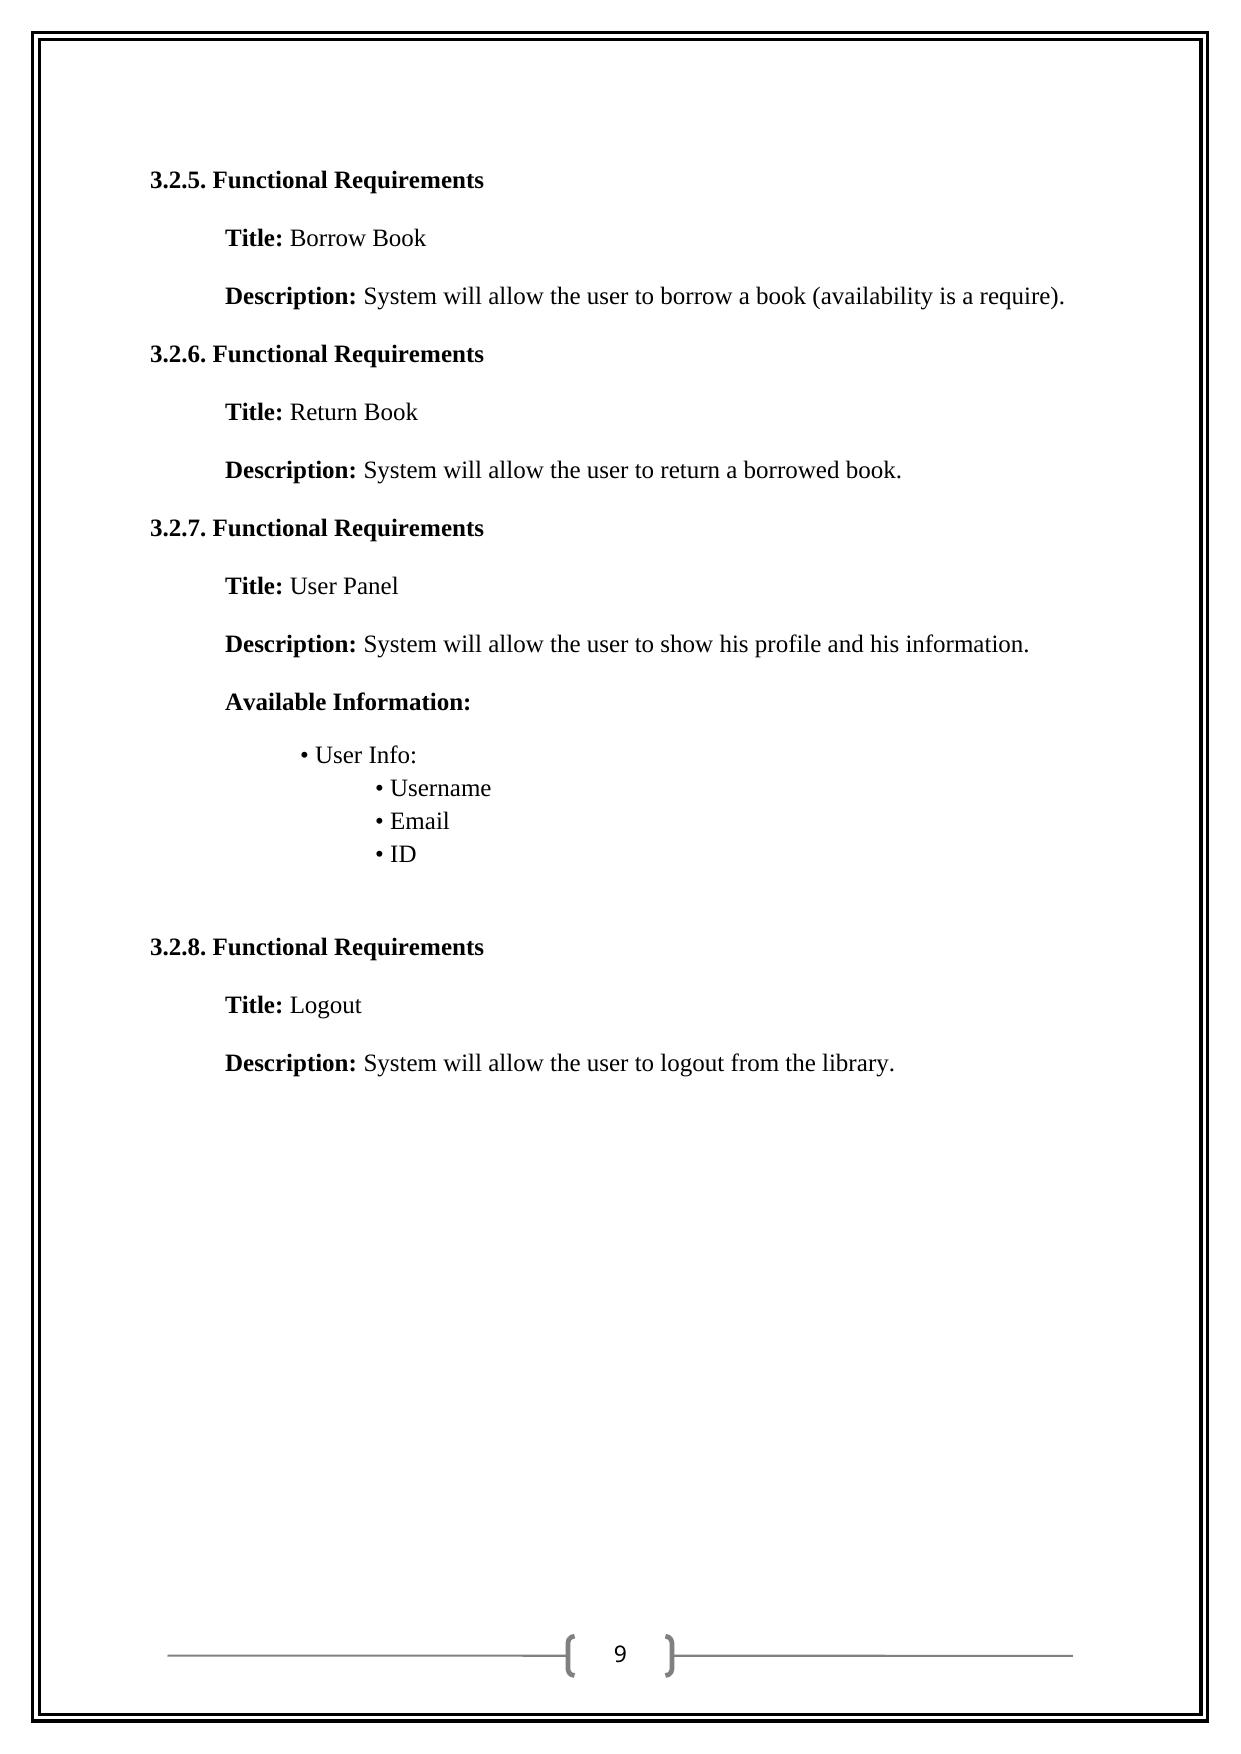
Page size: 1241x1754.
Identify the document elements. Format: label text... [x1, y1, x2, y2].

text Description: System will allow the user to show his profile and his information. [225, 629, 1165, 657]
text Description: System will allow the user to return a borrowed book. [225, 455, 1165, 484]
text Title: Logout [150, 990, 1165, 1019]
text Description: System will allow the user to borrow a book (availability is a require). [225, 281, 1165, 310]
text • Email [225, 806, 1165, 835]
text • Username [225, 773, 1165, 802]
text Description: System will allow the user to logout from the library. [225, 1048, 1165, 1077]
text 3.2.7. Functional Requirements [75, 513, 1165, 542]
text • User Info: [225, 740, 1165, 769]
text Title: Return Book [150, 397, 1165, 426]
text Available Information: [225, 687, 1165, 715]
text 3.2.6. Functional Requirements [75, 339, 1165, 368]
text 3.2.5. Functional Requirements [75, 165, 1165, 194]
text Title: User Panel [150, 571, 1165, 599]
text Title: Borrow Book [150, 223, 1165, 252]
text • ID [225, 839, 1165, 868]
text 3.2.8. Functional Requirements [75, 932, 1165, 961]
